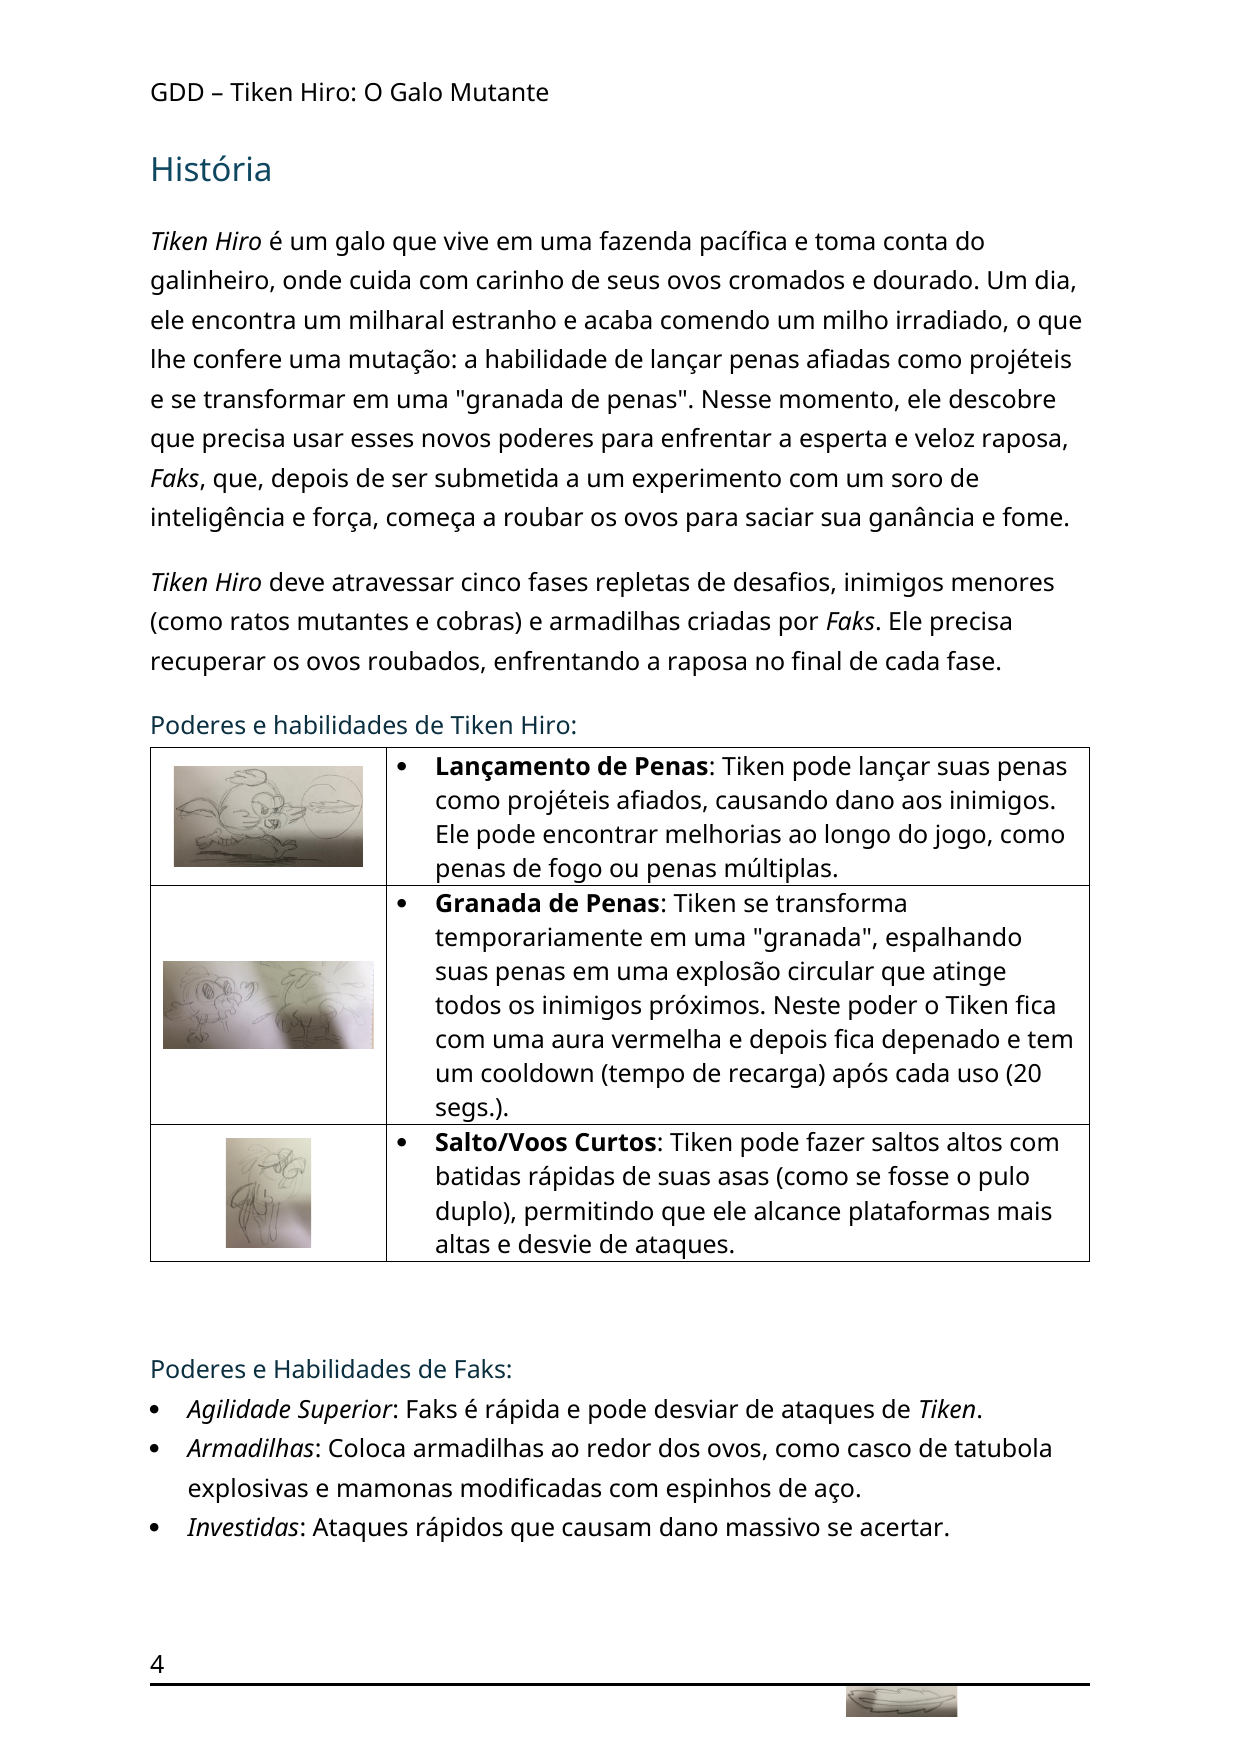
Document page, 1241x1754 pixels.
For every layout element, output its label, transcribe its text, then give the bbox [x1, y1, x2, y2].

subtitle Poderes e habilidades de Tiken Hiro: [150, 708, 1090, 742]
picture [225, 1138, 312, 1248]
picture [173, 766, 363, 867]
table_cell [151, 886, 386, 1124]
list Investidas: Ataques rápidos que causam dano massivo se acertar. [150, 1510, 1090, 1544]
table_cell Granada de Penas: Tiken se transforma temporariamente em uma "granada", espalhando suas penas em uma explosão circular que atinge todos os inimigos próximos. Neste poder o Tiken fica com uma aura vermelha e depois fica depenado e tem um cooldown (tempo de recarga) após cada uso (20 segs.). [387, 886, 1089, 1124]
picture [163, 961, 374, 1049]
text Tiken Hiro deve atravessar cinco fases repletas de desafios, inimigos menores (como ratos mutantes e cobras) e armadilhas criadas por Faks. Ele precisa recuperar os ovos roubados, enfrentando a raposa no final de cada fase. [150, 564, 1090, 677]
table_header [151, 748, 386, 884]
subtitle Poderes e Habilidades de Faks: [150, 1352, 1090, 1386]
list Armadilhas: Coloca armadilhas ao redor dos ovos, como casco de tatubola explosivas e mamonas modificadas com espinhos de aço. [150, 1431, 1090, 1504]
text Tiken Hiro é um galo que vive em uma fazenda pacífica e toma conta do galinheiro, onde cuida com carinho de seus ovos cromados e dourado. Um dia, ele encontra um milharal estranho e acaba comendo um milho irradiado, o que lhe confere uma mutação: a habilidade de lançar penas afiadas como projéteis e se transformar em uma "granada de penas". Nesse momento, ele descobre que precisa usar esses novos poderes para enfrentar a esperta e veloz raposa, Faks, que, depois de ser submetida a um experimento com um soro de inteligência e força, começa a roubar os ovos para saciar sua ganância e fome. [150, 223, 1090, 534]
subtitle História [150, 146, 1090, 191]
table_header Lançamento de Penas: Tiken pode lançar suas penas como projéteis afiados, causando dano aos inimigos. Ele pode encontrar melhorias ao longo do jogo, como penas de fogo ou penas múltiplas. [387, 748, 1089, 884]
table_cell [151, 1125, 386, 1261]
picture [846, 1686, 958, 1717]
table_cell Salto/Voos Curtos: Tiken pode fazer saltos altos com batidas rápidas de suas asas (como se fosse o pulo duplo), permitindo que ele alcance plataformas mais altas e desvie de ataques. [387, 1125, 1089, 1261]
list Agilidade Superior: Faks é rápida e pode desviar de ataques de Tiken. [150, 1391, 1090, 1425]
